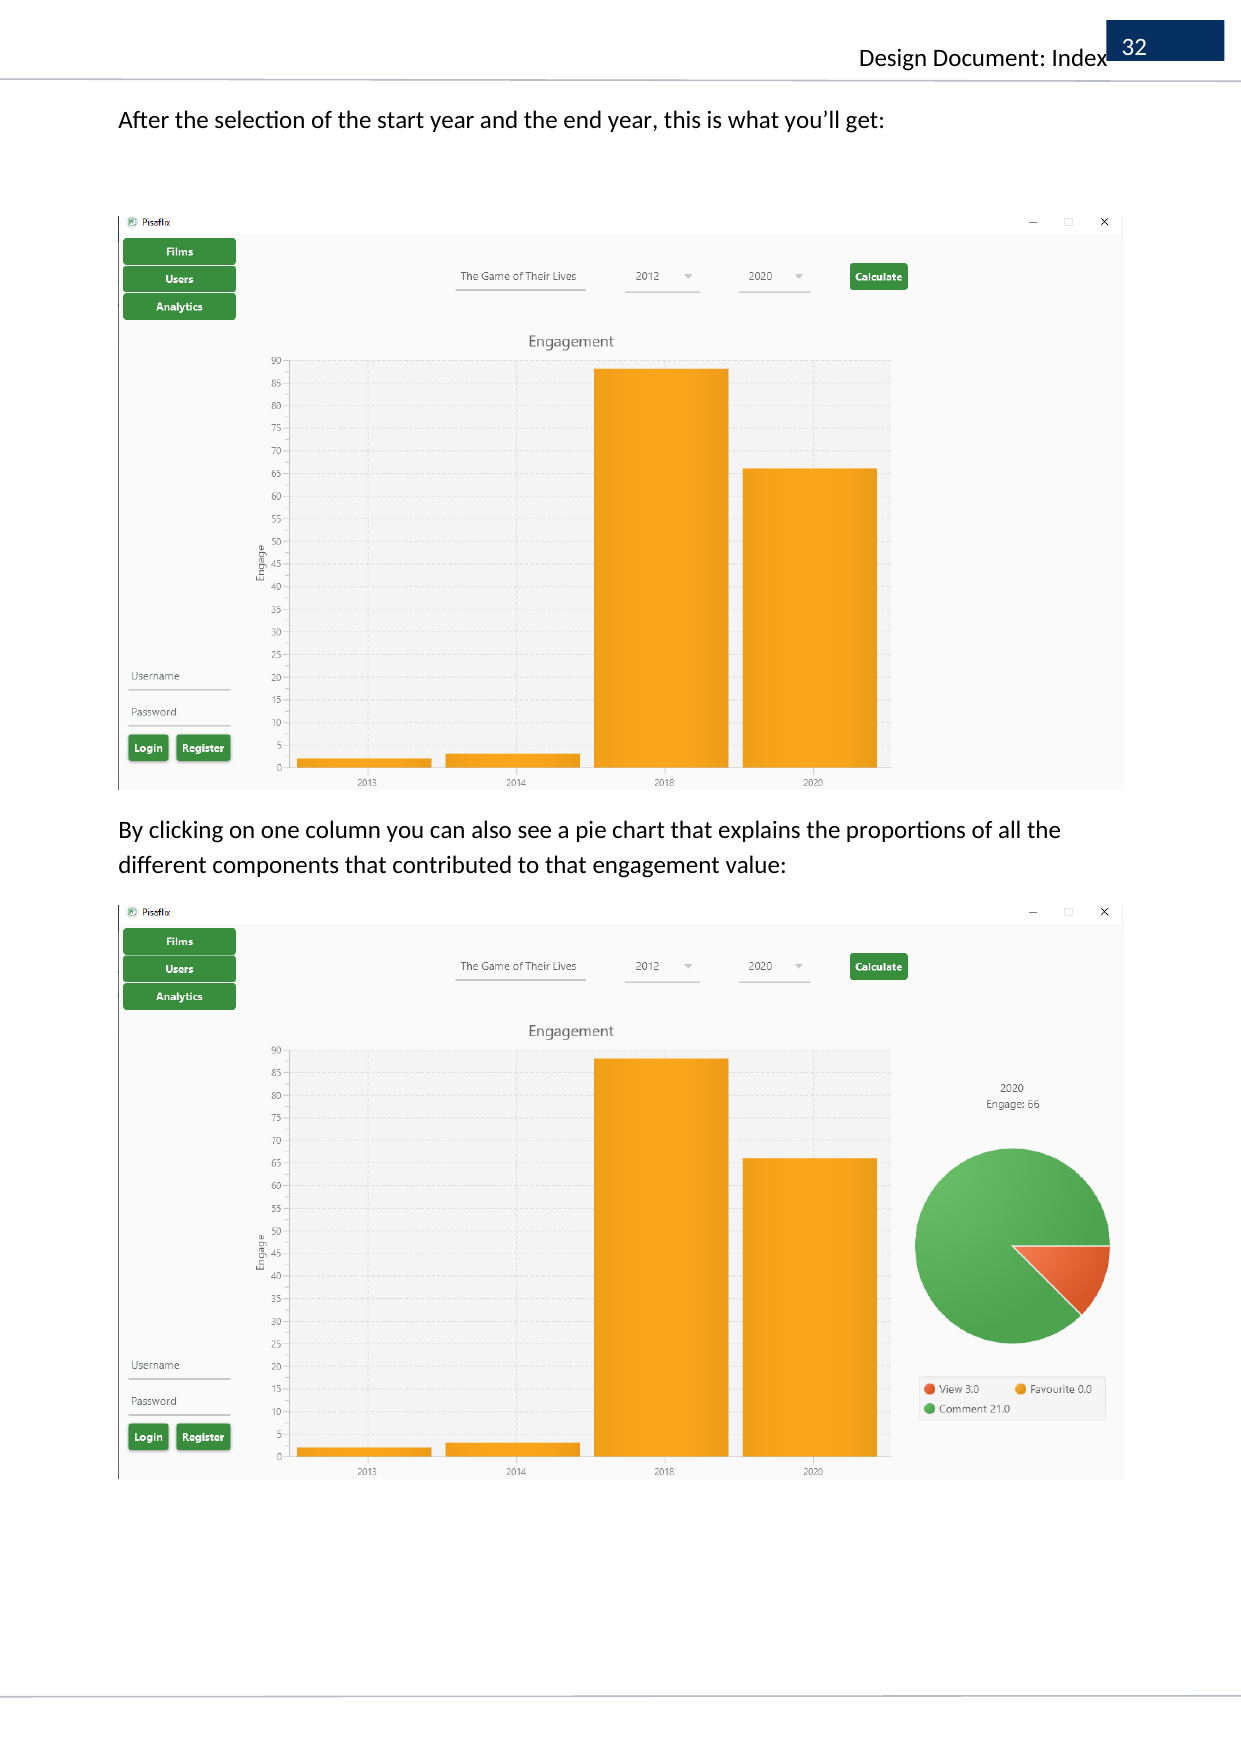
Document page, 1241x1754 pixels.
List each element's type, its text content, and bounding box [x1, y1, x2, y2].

text After the selection of the start year and the end year, this is what you’ll get: [118, 104, 1122, 135]
picture [118, 216, 1123, 790]
text By clicking on one column you can also see a pie chart that explains the proportions of all the different components that contributed to that engagement value: [118, 815, 1122, 880]
picture [118, 905, 1123, 1479]
